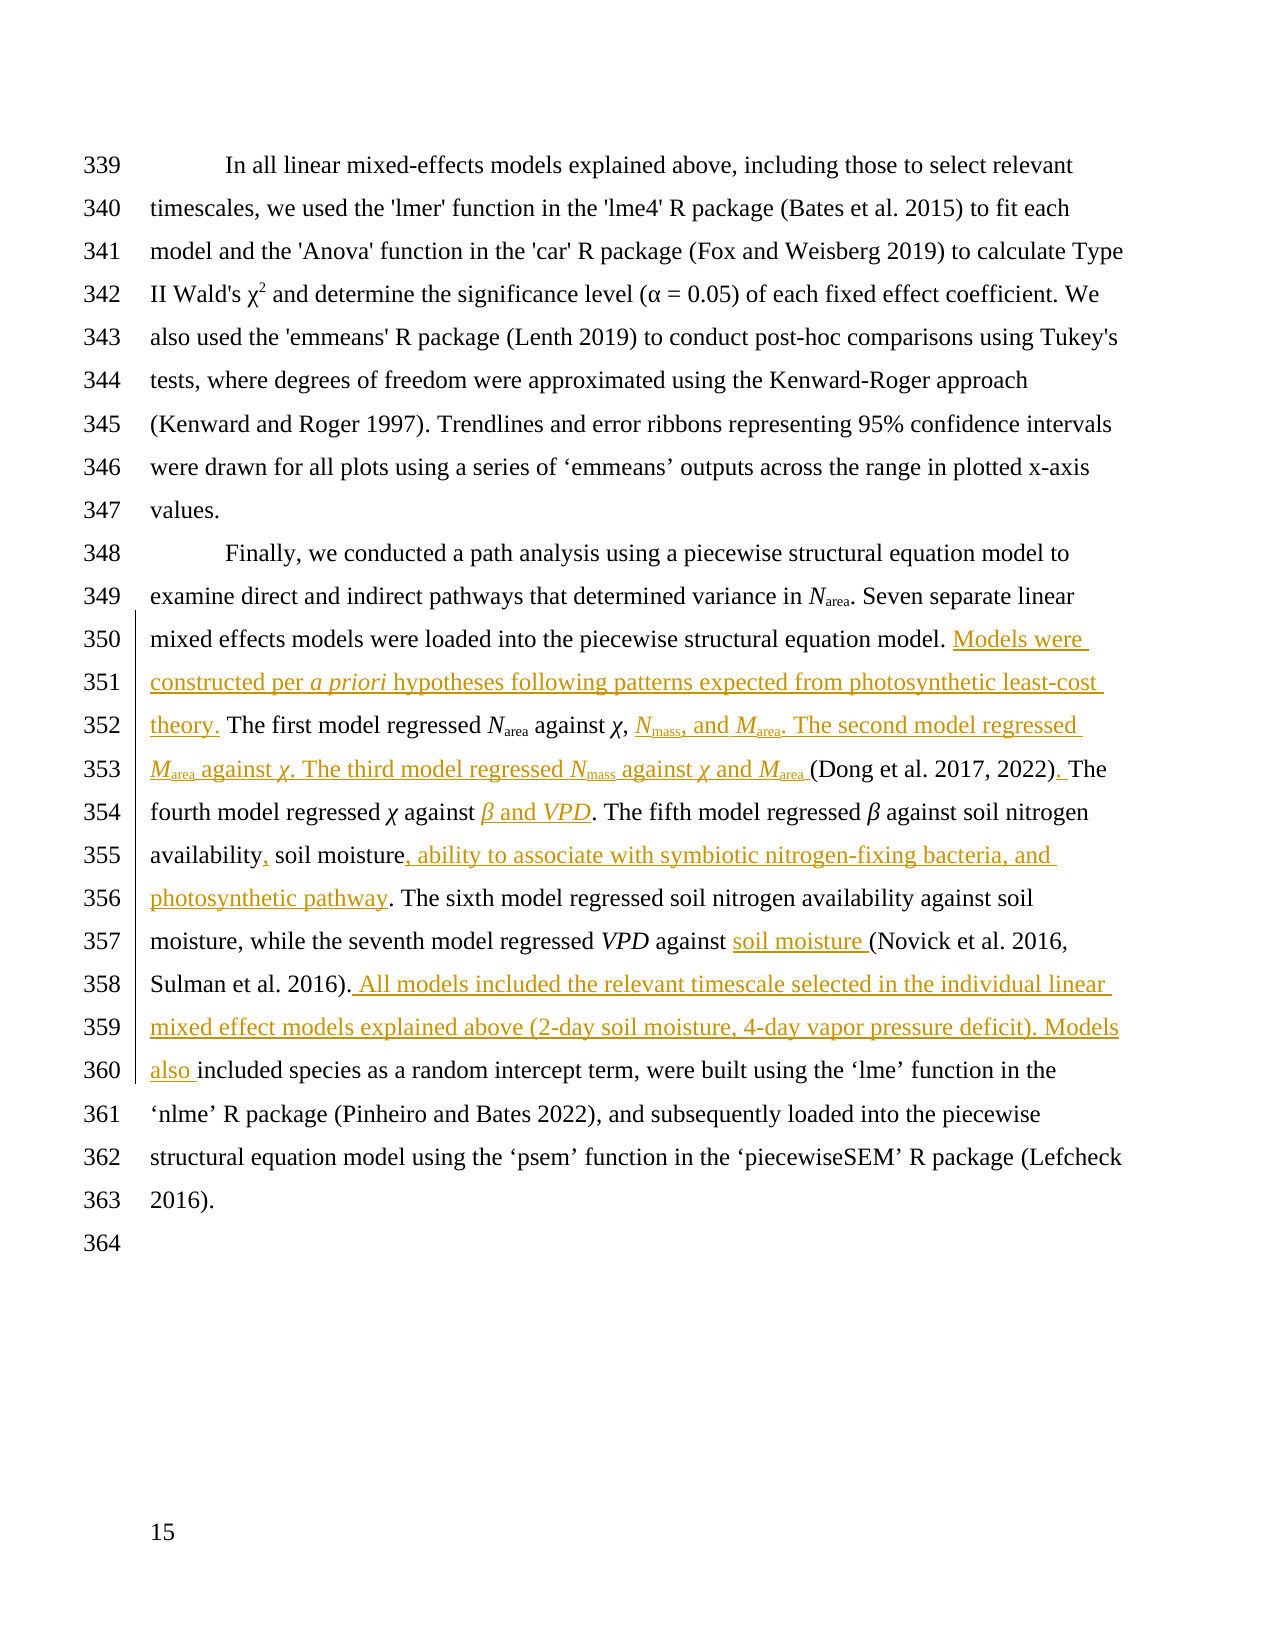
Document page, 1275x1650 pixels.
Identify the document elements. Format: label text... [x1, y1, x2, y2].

text In all linear mixed-effects models explained above, including those to select relevant timescales, we used the 'lmer' function in the 'lme4' R package (Bates et al. 2015) to fit each model and the 'Anova' function in the 'car' R package (Fox and Weisberg 2019) to calculate Type II Wald's χ2 and determine the significance level (α = 0.05) of each fixed effect coefficient. We also used the 'emmeans' R package (Lenth 2019) to conduct post-hoc comparisons using Tukey's tests, where degrees of freedom were approximated using the Kenward-Roger approach (Kenward and Roger 1997). Trendlines and error ribbons representing 95% confidence intervals were drawn for all plots using a series of ‘emmeans’ outputs across the range in plotted x-axis values. [150, 150, 1125, 524]
text Finally, we conducted a path analysis using a piecewise structural equation model to examine direct and indirect pathways that determined variance in Narea. Seven separate linear mixed effects models were loaded into the piecewise structural equation model. The first model regressed Narea against χ, (Dong et al. 2017, 2022)The fourth model regressed χ against . The fifth model regressed β against soil nitrogen availability soil moisture. The sixth model regressed soil nitrogen availability against soil moisture, while the seventh model regressed VPD against (Novick et al. 2016, Sulman et al. 2016).included species as a random intercept term, were built using the ‘lme’ function in the ‘nlme’ R package (Pinheiro and Bates 2022), and subsequently loaded into the piecewise structural equation model using the ‘psem’ function in the ‘piecewiseSEM’ R package (Lefcheck 2016). [150, 538, 1125, 1214]
